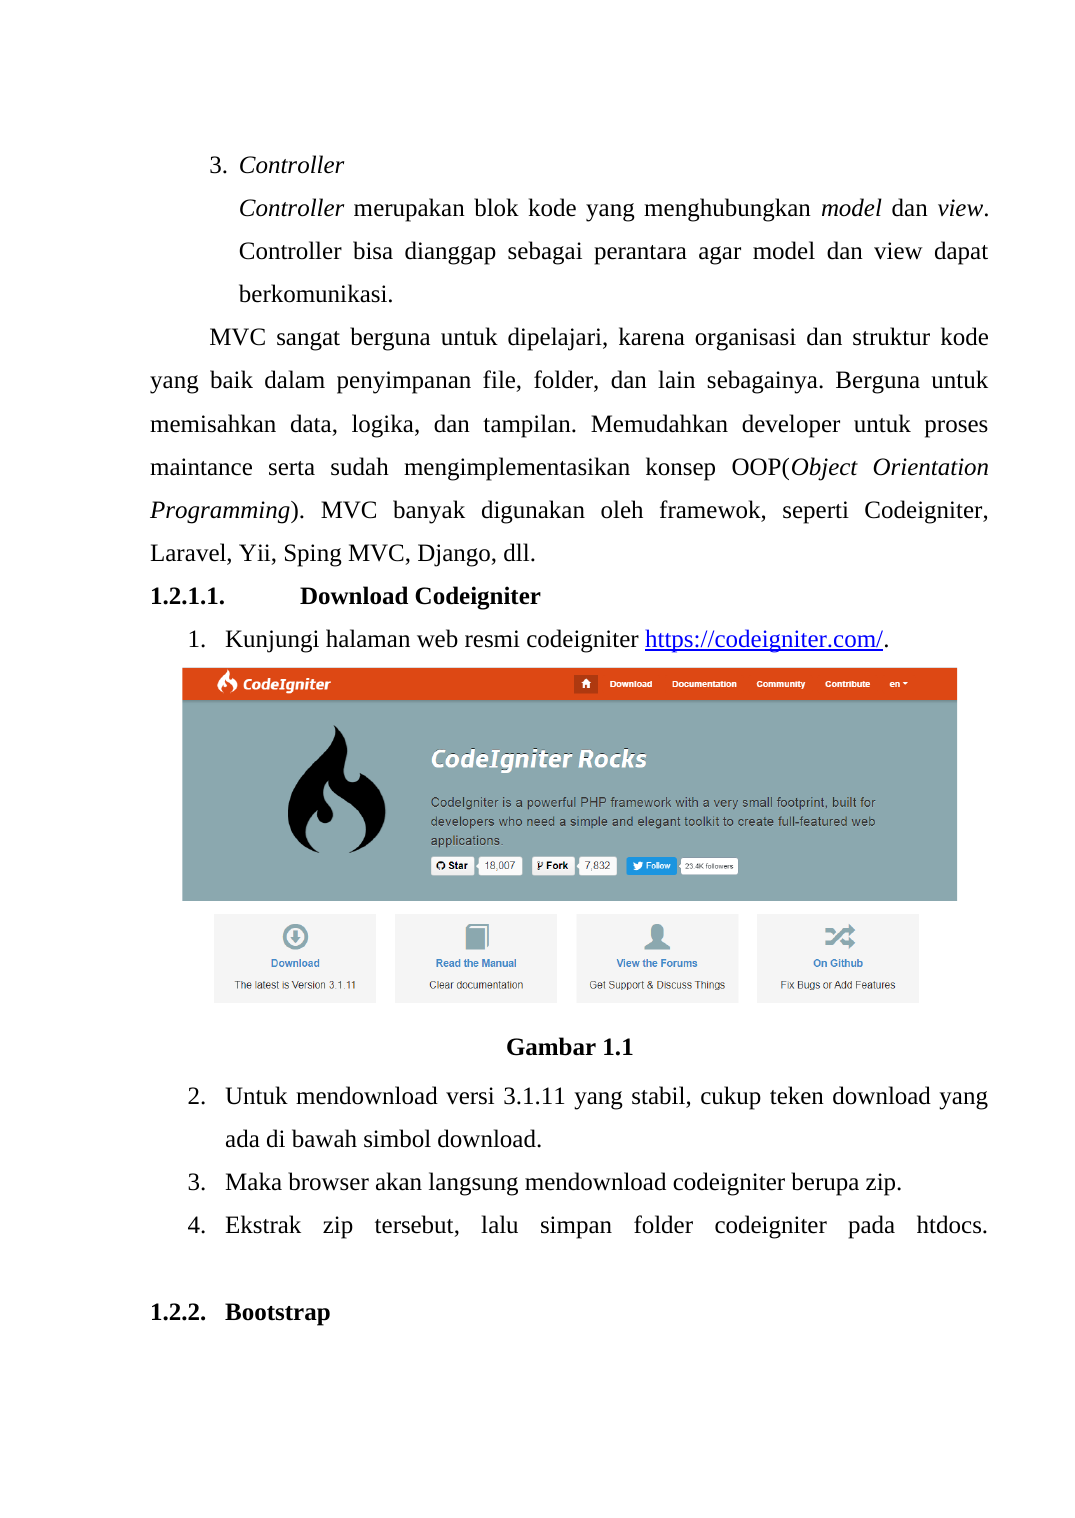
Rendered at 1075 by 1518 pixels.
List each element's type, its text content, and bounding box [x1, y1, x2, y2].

list Download Codeigniter [150, 581, 989, 610]
list Maka browser akan langsung mendownload codeigniter berupa zip. [187, 1167, 989, 1196]
list Untuk mendownload versi 3.1.11 yang stabil, cukup teken download yang ada di bawah simbol download. [187, 1081, 989, 1153]
list Controller merupakan blok kode yang menghubungkan model dan view. Controller bisa dianggap sebagai perantara agar model dan view dapat berkomunikasi. [209, 193, 989, 308]
picture [182, 667, 958, 1018]
list MVC sangat berguna untuk dipelajari, karena organisasi dan struktur kode yang baik dalam penyimpanan file, folder, dan lain sebagainya. Berguna untuk memisahkan data, logika, dan tampilan. Memudahkan developer untuk proses maintance serta sudah mengimplementasikan konsep OOP(Object Orientation Programming). MVC banyak digunakan oleh framewok, seperti Codeigniter, Laravel, Yii, Sping MVC, Django, dll. [150, 322, 989, 567]
list Kunjungi halaman web resmi codeigniter https://codeigniter.com/. [187, 624, 989, 653]
list Controller [209, 150, 989, 179]
text Gambar 1.1 [150, 1032, 989, 1060]
list Bootstrap [150, 1297, 989, 1326]
list Ekstrak zip tersebut, lalu simpan folder codeigniter pada htdocs. [187, 1211, 989, 1282]
